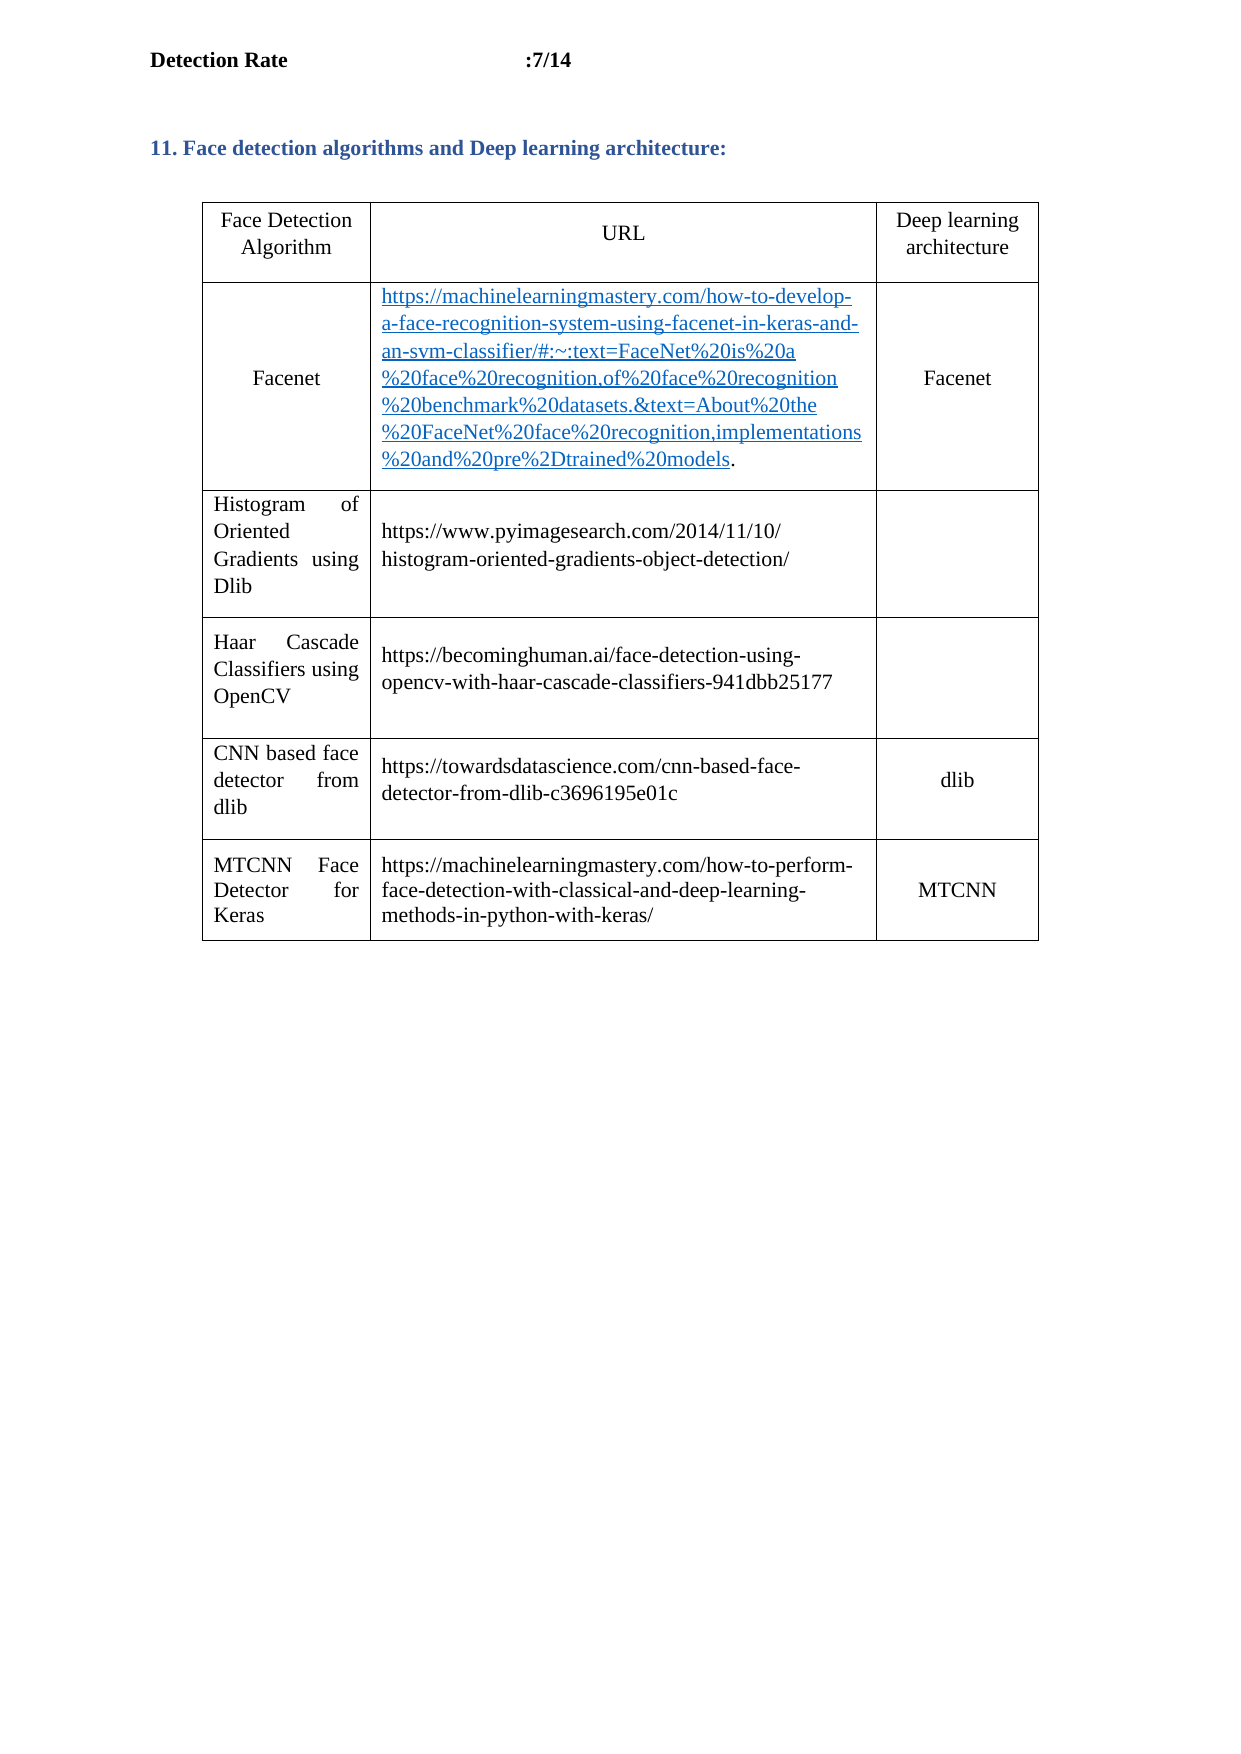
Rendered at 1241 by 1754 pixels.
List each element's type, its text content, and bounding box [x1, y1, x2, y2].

table_cell Histogram of Oriented Gradients using Dlib [203, 491, 370, 617]
table_cell dlib [877, 739, 1038, 839]
text 11. Face detection algorithms and Deep learning architecture: [150, 134, 1090, 160]
table_cell https://becominghuman.ai/face-detection-using-opencv-with-haar-cascade-classifiers-941dbb25177 [371, 618, 876, 738]
table_cell Haar Cascade Classifiers using OpenCV [203, 618, 370, 738]
table_header URL [371, 203, 876, 282]
table_cell https://machinelearningmastery.com/how-to-develop-a-face-recognition-system-using-facenet-in-keras-and-an-svm-classifier/#:~:text=FaceNet%20is%20a%20face%20recognition,of%20face%20recognition%20benchmark%20datasets.&text=About%20the%20FaceNet%20face%20recognition,implementations%20and%20pre%2Dtrained%20models. [371, 283, 876, 490]
text Detection Rate :7/14 [150, 47, 1090, 72]
table_header Face Detection Algorithm [203, 203, 370, 282]
table_cell [877, 491, 1038, 617]
table_cell https://www.pyimagesearch.com/2014/11/10/histogram-oriented-gradients-object-detection/ [371, 491, 876, 617]
table_cell CNN based face detector from dlib [203, 739, 370, 839]
table_cell Facenet [877, 283, 1038, 490]
table_cell MTCNN Face Detector for Keras [203, 840, 370, 940]
table_cell MTCNN [877, 840, 1038, 940]
table_cell [877, 618, 1038, 738]
table_cell https://machinelearningmastery.com/how-to-perform-face-detection-with-classical-and-deep-learning-methods-in-python-with-keras/ [371, 840, 876, 940]
table_header Deep learning architecture [877, 203, 1038, 282]
table_cell https://towardsdatascience.com/cnn-based-face-detector-from-dlib-c3696195e01c [371, 739, 876, 839]
table_cell Facenet [203, 283, 370, 490]
